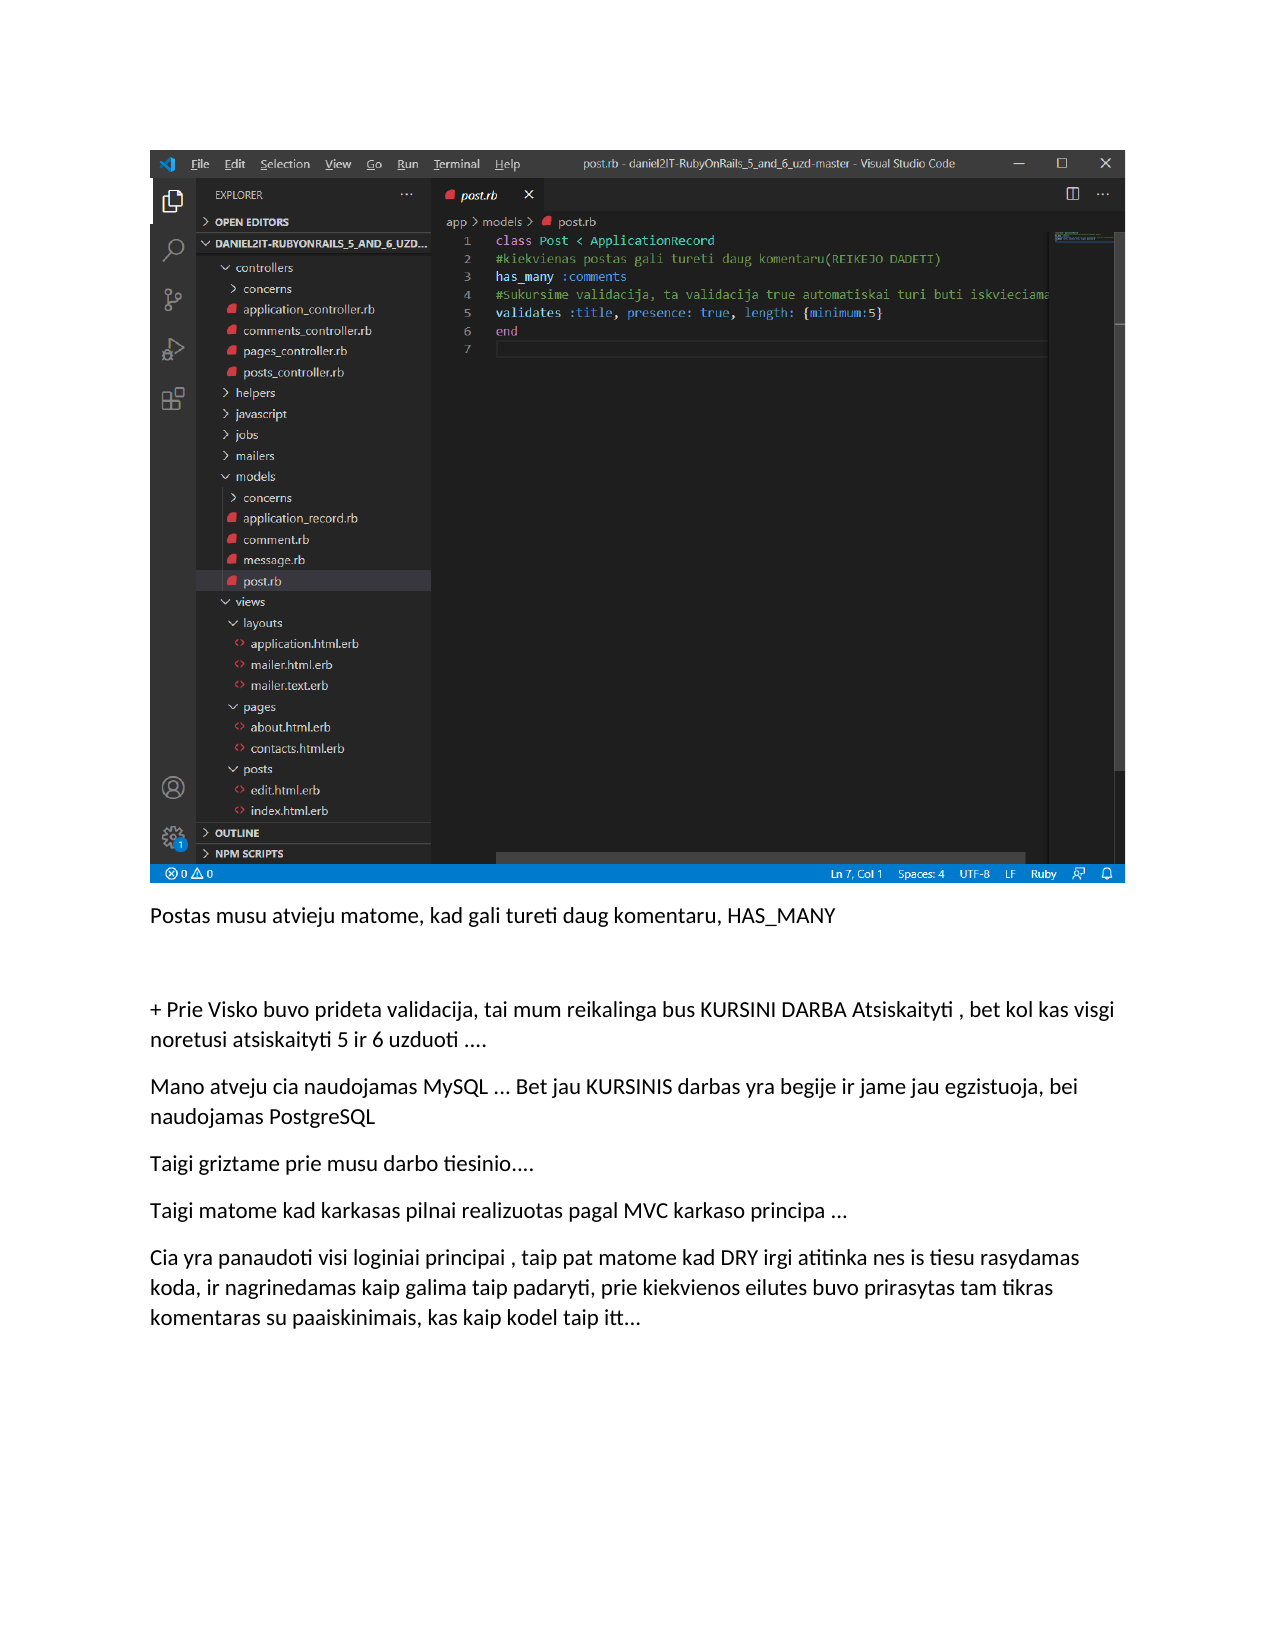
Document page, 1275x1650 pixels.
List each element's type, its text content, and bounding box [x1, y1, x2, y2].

text Taigi matome kad karkasas pilnai realizuotas pagal MVC karkaso principa ... [150, 1196, 1125, 1224]
text Cia yra panaudoti visi loginiai principai , taip pat matome kad DRY irgi atitinka nes is tiesu rasydamas koda, ir nagrinedamas kaip galima taip padaryti, prie kiekvienos eilutes buvo prirasytas tam tikras komentaras su paaiskinimais, kas kaip kodel taip itt... [150, 1243, 1125, 1331]
text Postas musu atvieju matome, kad gali tureti daug komentaru, HAS_MANY [150, 901, 1125, 929]
picture [150, 150, 1125, 883]
text + Prie Visko buvo prideta validacija, tai mum reikalinga bus KURSINI DARBA Atsiskaityti , bet kol kas visgi noretusi atsiskaityti 5 ir 6 uzduoti .... [150, 995, 1125, 1053]
text Mano atveju cia naudojamas MySQL ... Bet jau KURSINIS darbas yra begije ir jame jau egzistuoja, bei naudojamas PostgreSQL [150, 1072, 1125, 1130]
text Taigi griztame prie musu darbo tiesinio.... [150, 1149, 1125, 1177]
